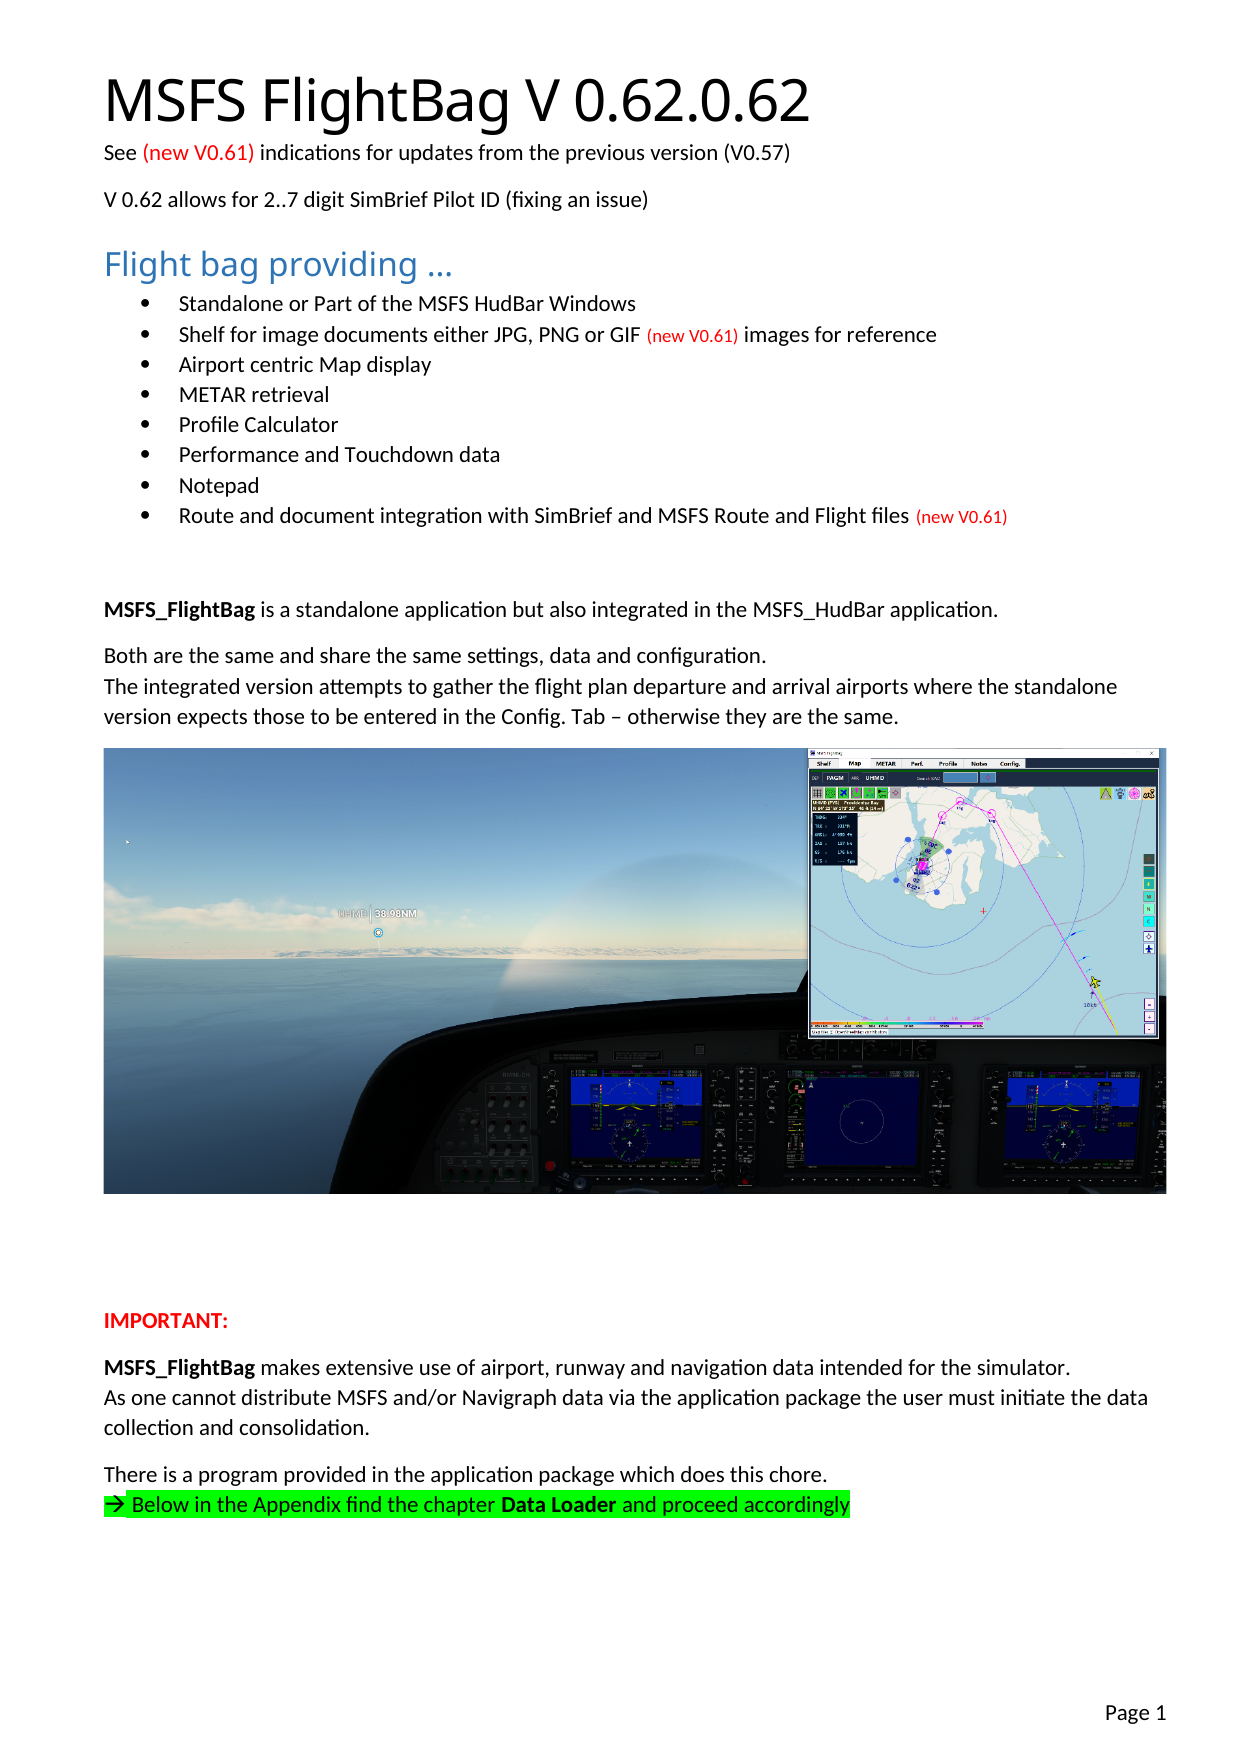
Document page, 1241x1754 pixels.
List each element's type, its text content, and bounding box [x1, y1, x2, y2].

list Performance and Touchdown data [141, 441, 1167, 469]
text There is a program provided in the application package which does this chore. Below in the Appendix find the chapter Data Loader and proceed accordingly [103, 1460, 1167, 1518]
subtitle Flight bag providing … [103, 241, 1167, 286]
list Standalone or Part of the MSFS HudBar Windows [141, 289, 1167, 318]
text See (new V0.61) indications for updates from the previous version (V0.57) [103, 138, 1167, 167]
text MSFS_FlightBag makes extensive use of airport, runway and navigation data intended for the simulator. As one cannot distribute MSFS and/or Navigraph data via the application package the user must initiate the data collection and consolidation. [103, 1353, 1167, 1441]
list Route and document integration with SimBrief and MSFS Route and Flight files (new V0.61) [141, 501, 1167, 529]
text MSFS_FlightBag is a standalone application but also integrated in the MSFS_HudBar application. [103, 595, 1167, 623]
list METAR retrieval [141, 380, 1167, 408]
list Airport centric Map display [141, 350, 1167, 378]
picture [103, 748, 1167, 1194]
text V 0.62 allows for 2..7 digit SimBrief Pilot ID (fixing an issue) [103, 185, 1167, 213]
list Notepad [141, 471, 1167, 499]
title MSFS FlightBag V 0.62.0.62 [103, 59, 1167, 138]
text Both are the same and share the same settings, data and configuration. The integrated version attempts to gather the flight plan departure and arrival airports where the standalone version expects those to be entered in the Config. Tab – otherwise they are the same. [103, 642, 1167, 730]
list Profile Calculator [141, 410, 1167, 438]
list Shelf for image documents either JPG, PNG or GIF (new V0.61) images for reference [141, 320, 1167, 348]
text IMPORTANT: [103, 1306, 1167, 1334]
